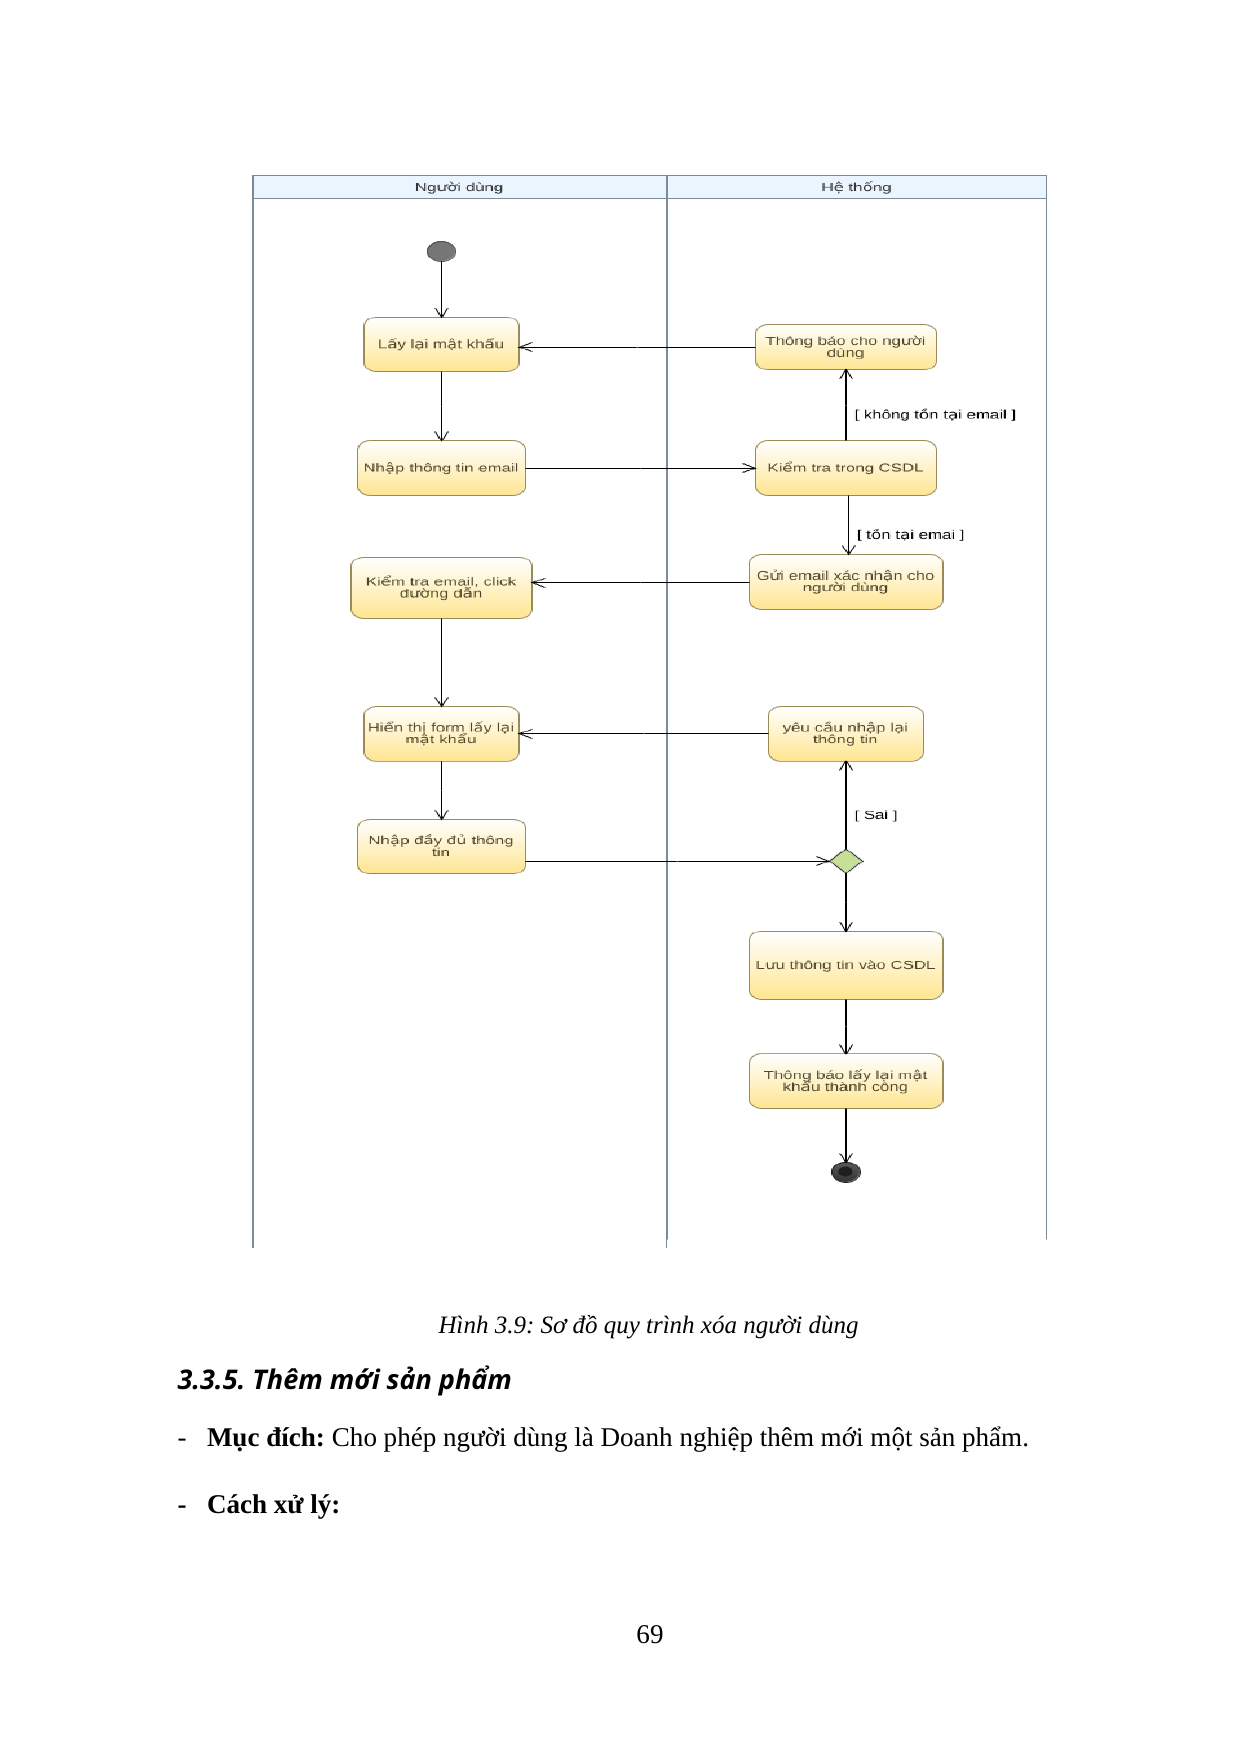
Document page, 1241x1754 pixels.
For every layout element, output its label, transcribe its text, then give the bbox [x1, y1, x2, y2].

list Cách xử lý: [177, 1488, 1122, 1519]
list Mục đích: Cho phép người dùng là Doanh nghiệp thêm mới một sản phẩm. [177, 1421, 1122, 1452]
subtitle 3.3.5. Thêm mới sản phẩm [177, 1360, 1122, 1397]
text Hình 3.9: Sơ đồ quy trình xóa người dùng [177, 1311, 1122, 1339]
picture [214, 147, 1085, 1275]
